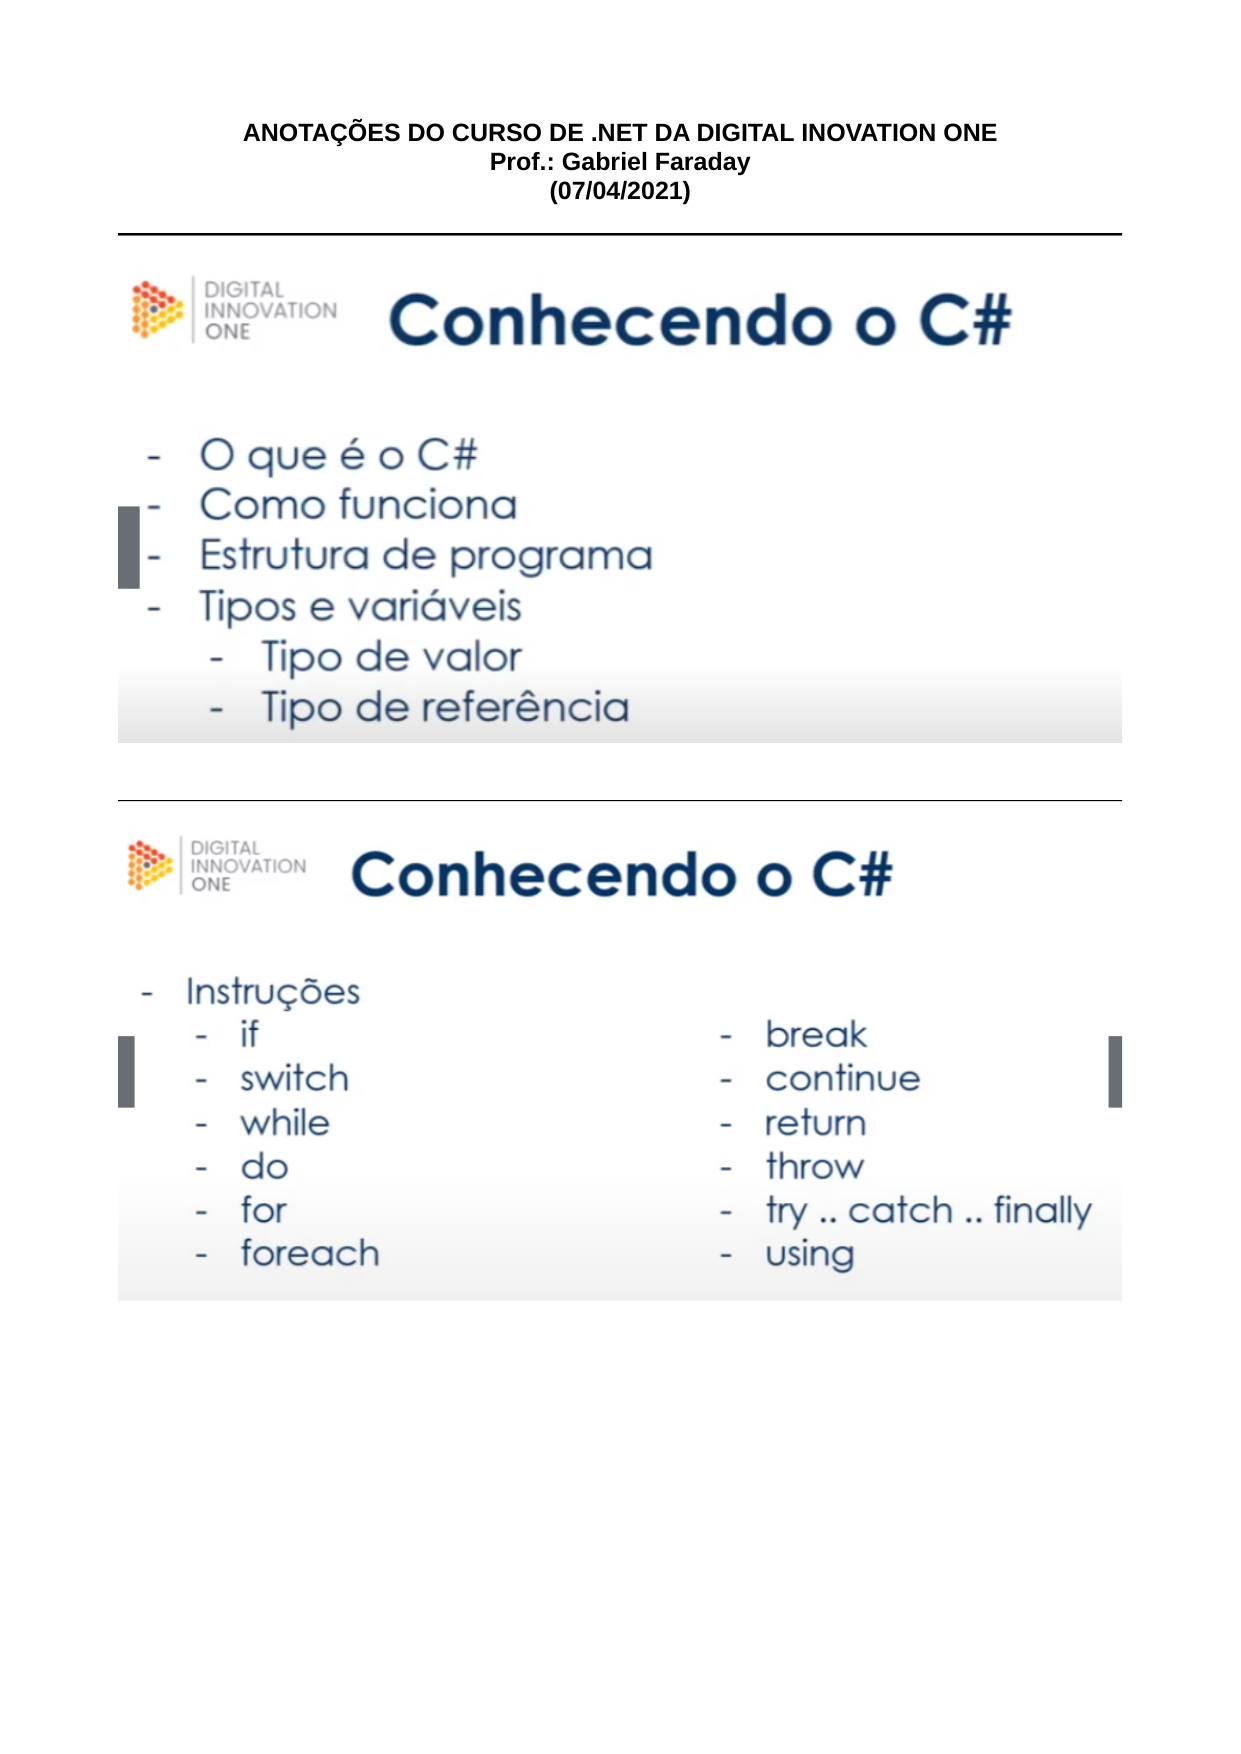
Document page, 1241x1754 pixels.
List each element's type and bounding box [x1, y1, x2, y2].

picture [118, 800, 1123, 1301]
picture [118, 233, 1123, 743]
